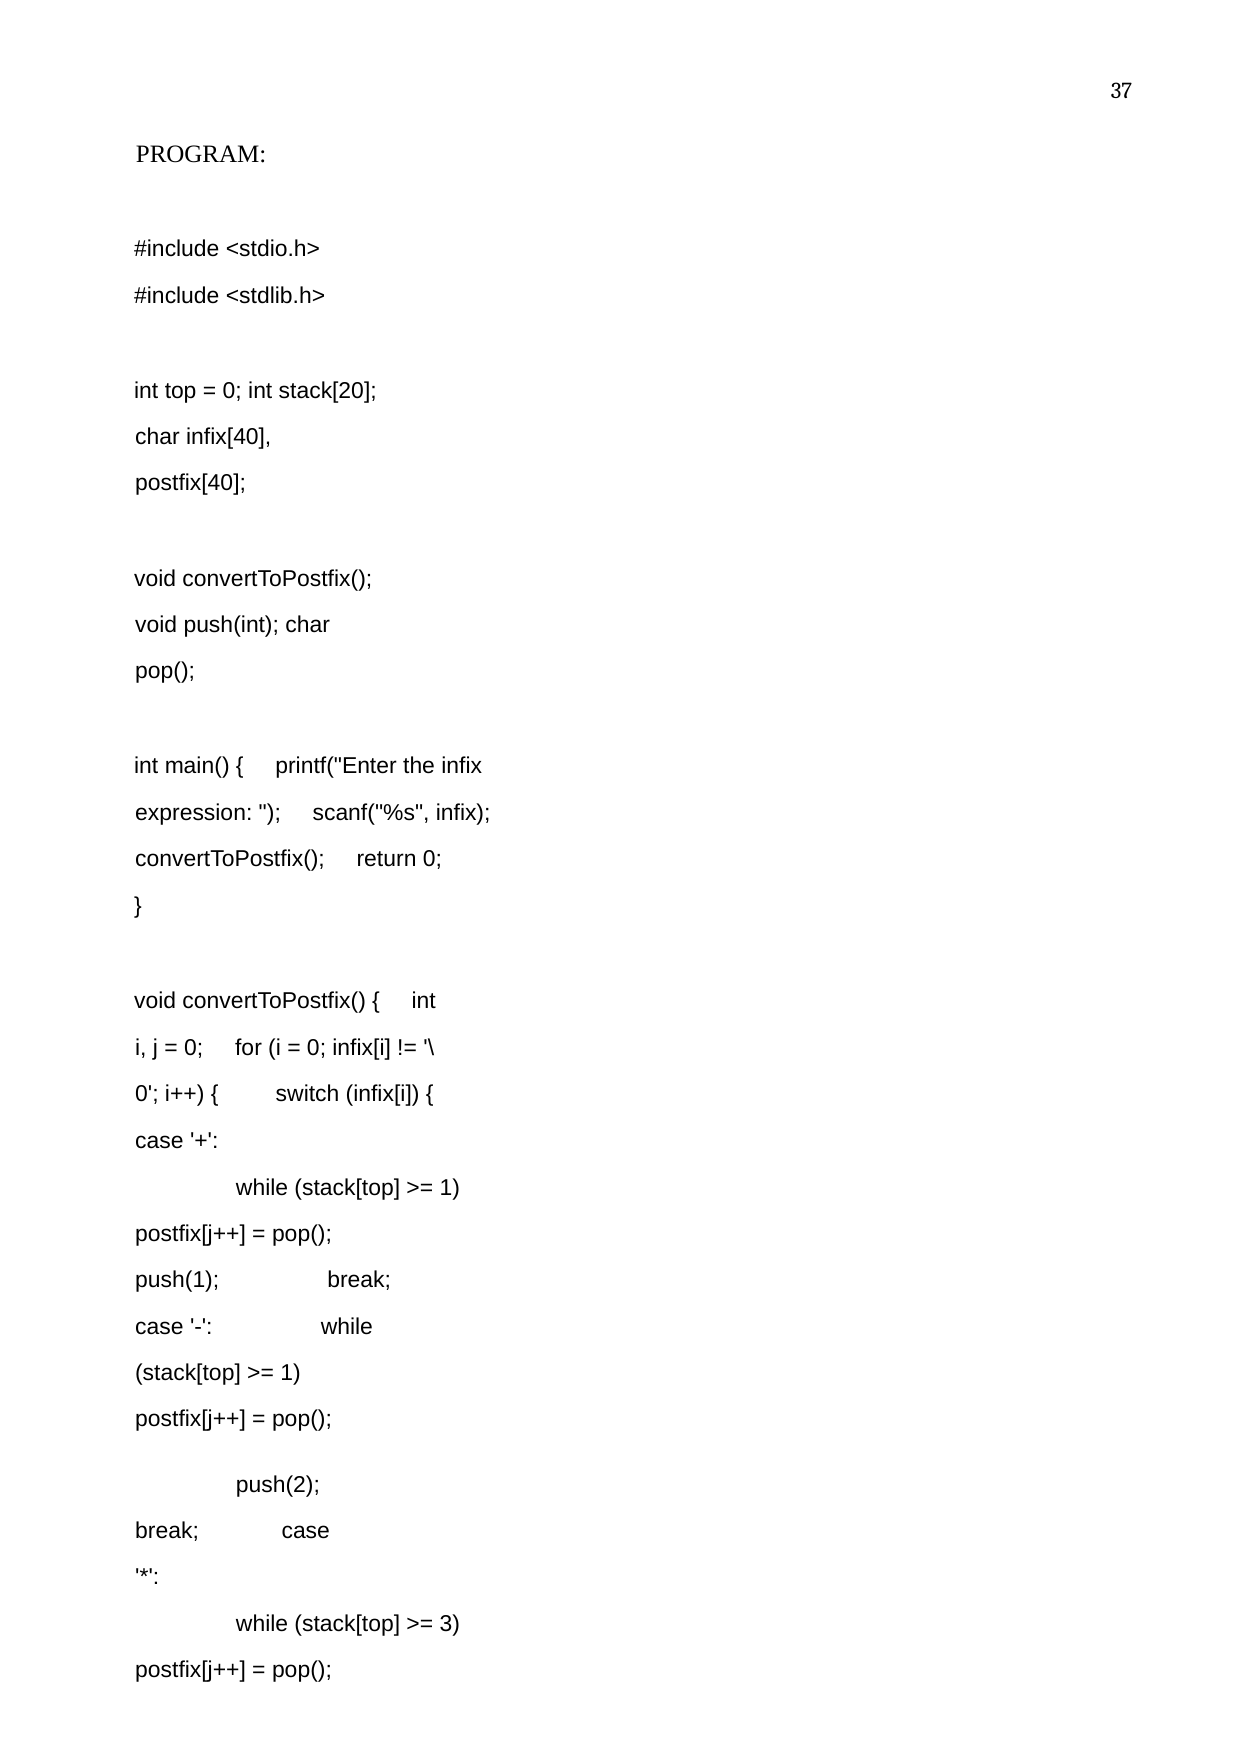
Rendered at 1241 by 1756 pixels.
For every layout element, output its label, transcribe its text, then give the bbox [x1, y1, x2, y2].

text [134, 1610, 461, 1683]
text } [134, 892, 976, 918]
text void convertToPostfix() { int i, j = 0; for (i = 0; infix[i] != '\0'; i++) { switch (infix[i]) { case '+': [134, 987, 443, 1153]
text while (stack[top] >= 1) postfix[j++] = pop(); push(1); break; case '-': while (stack[top] >= 1) postfix[j++] = pop(); [134, 1173, 461, 1432]
text int top = 0; int stack[20]; char infix[40], postfix[40]; [134, 377, 388, 496]
text #include <stdio.h> [134, 235, 976, 261]
text push(2); break; case '*': [134, 1471, 355, 1590]
text int main() { printf("Enter the infix expression: "); scanf("%s", infix); convertToPostfix(); return 0; [134, 752, 519, 871]
text PROGRAM: [136, 139, 1136, 168]
text #include <stdlib.h> [134, 282, 976, 308]
text void convertToPostfix(); void push(int); char pop(); [134, 564, 376, 683]
